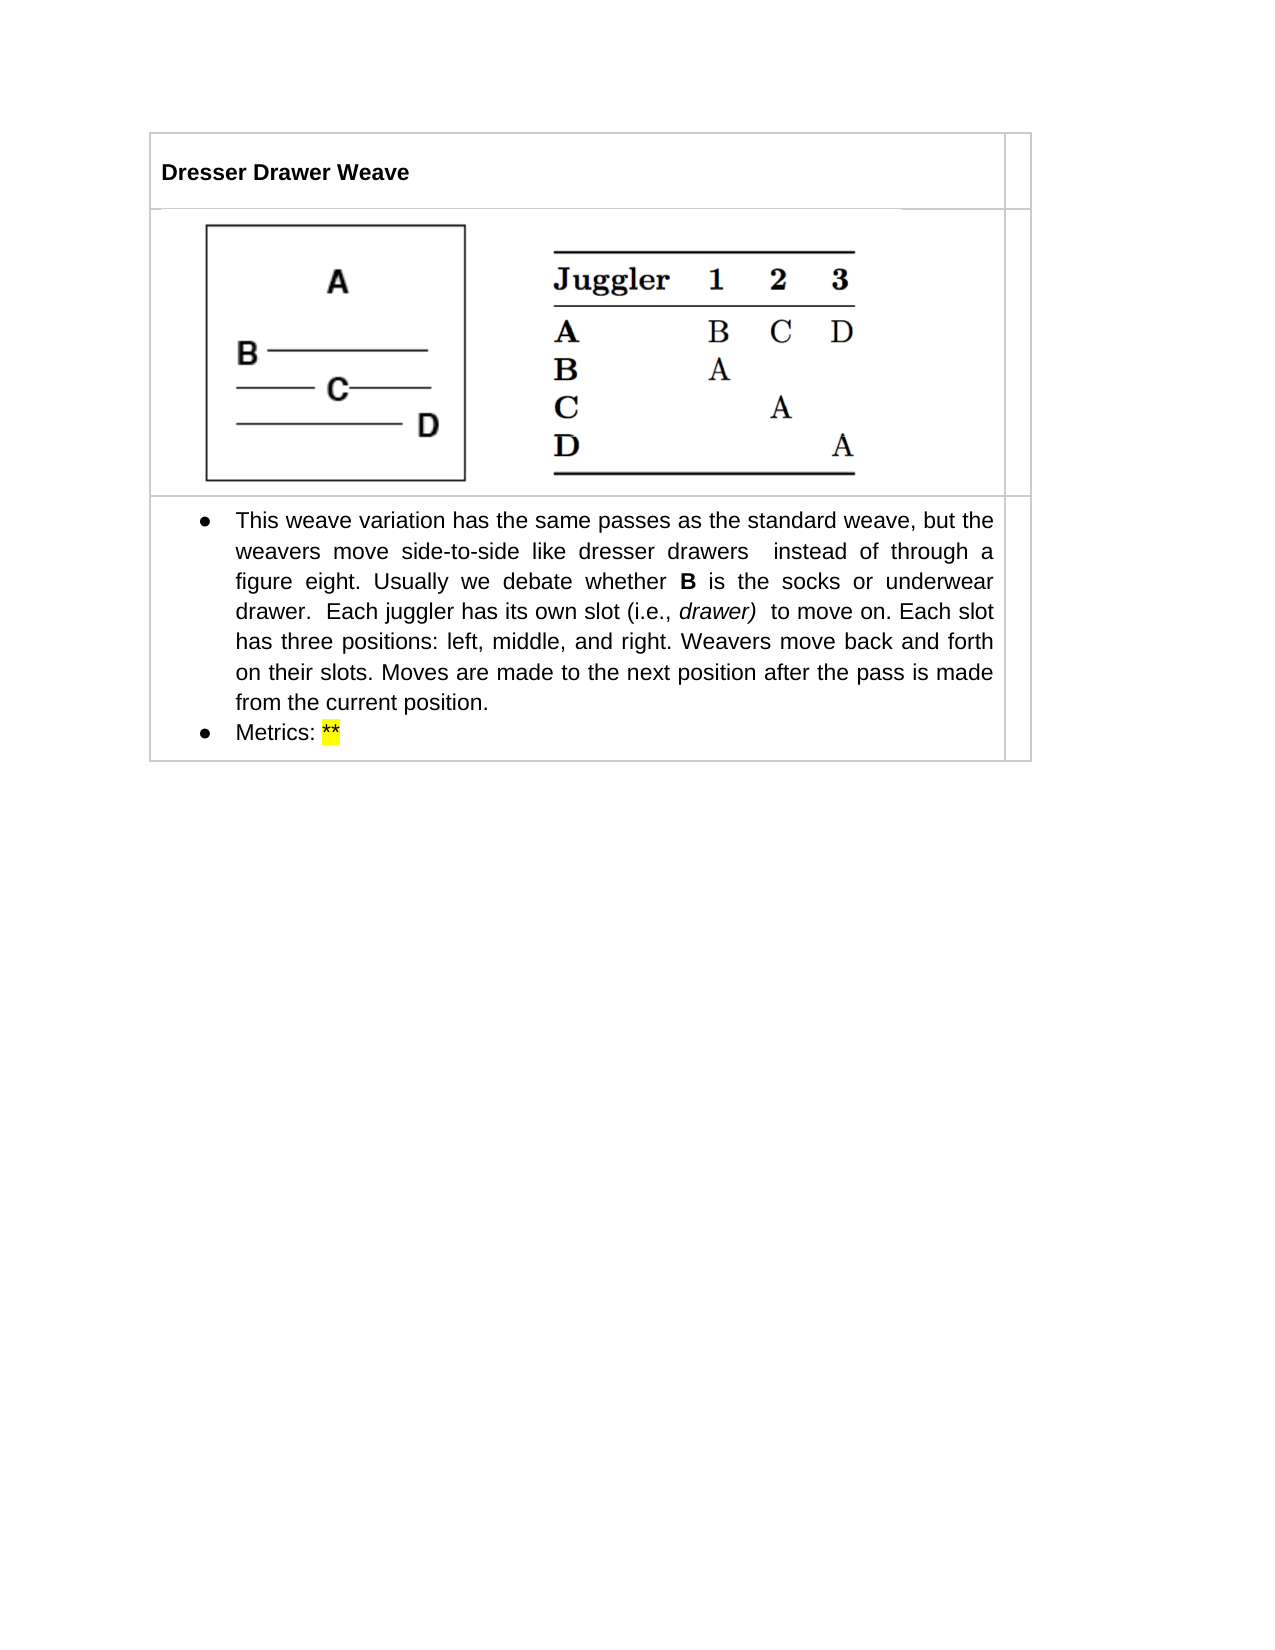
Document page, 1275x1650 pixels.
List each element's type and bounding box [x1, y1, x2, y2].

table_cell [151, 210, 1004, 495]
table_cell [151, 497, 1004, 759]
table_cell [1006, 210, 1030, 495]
picture [161, 209, 902, 492]
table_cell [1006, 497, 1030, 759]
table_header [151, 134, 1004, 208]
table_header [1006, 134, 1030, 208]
